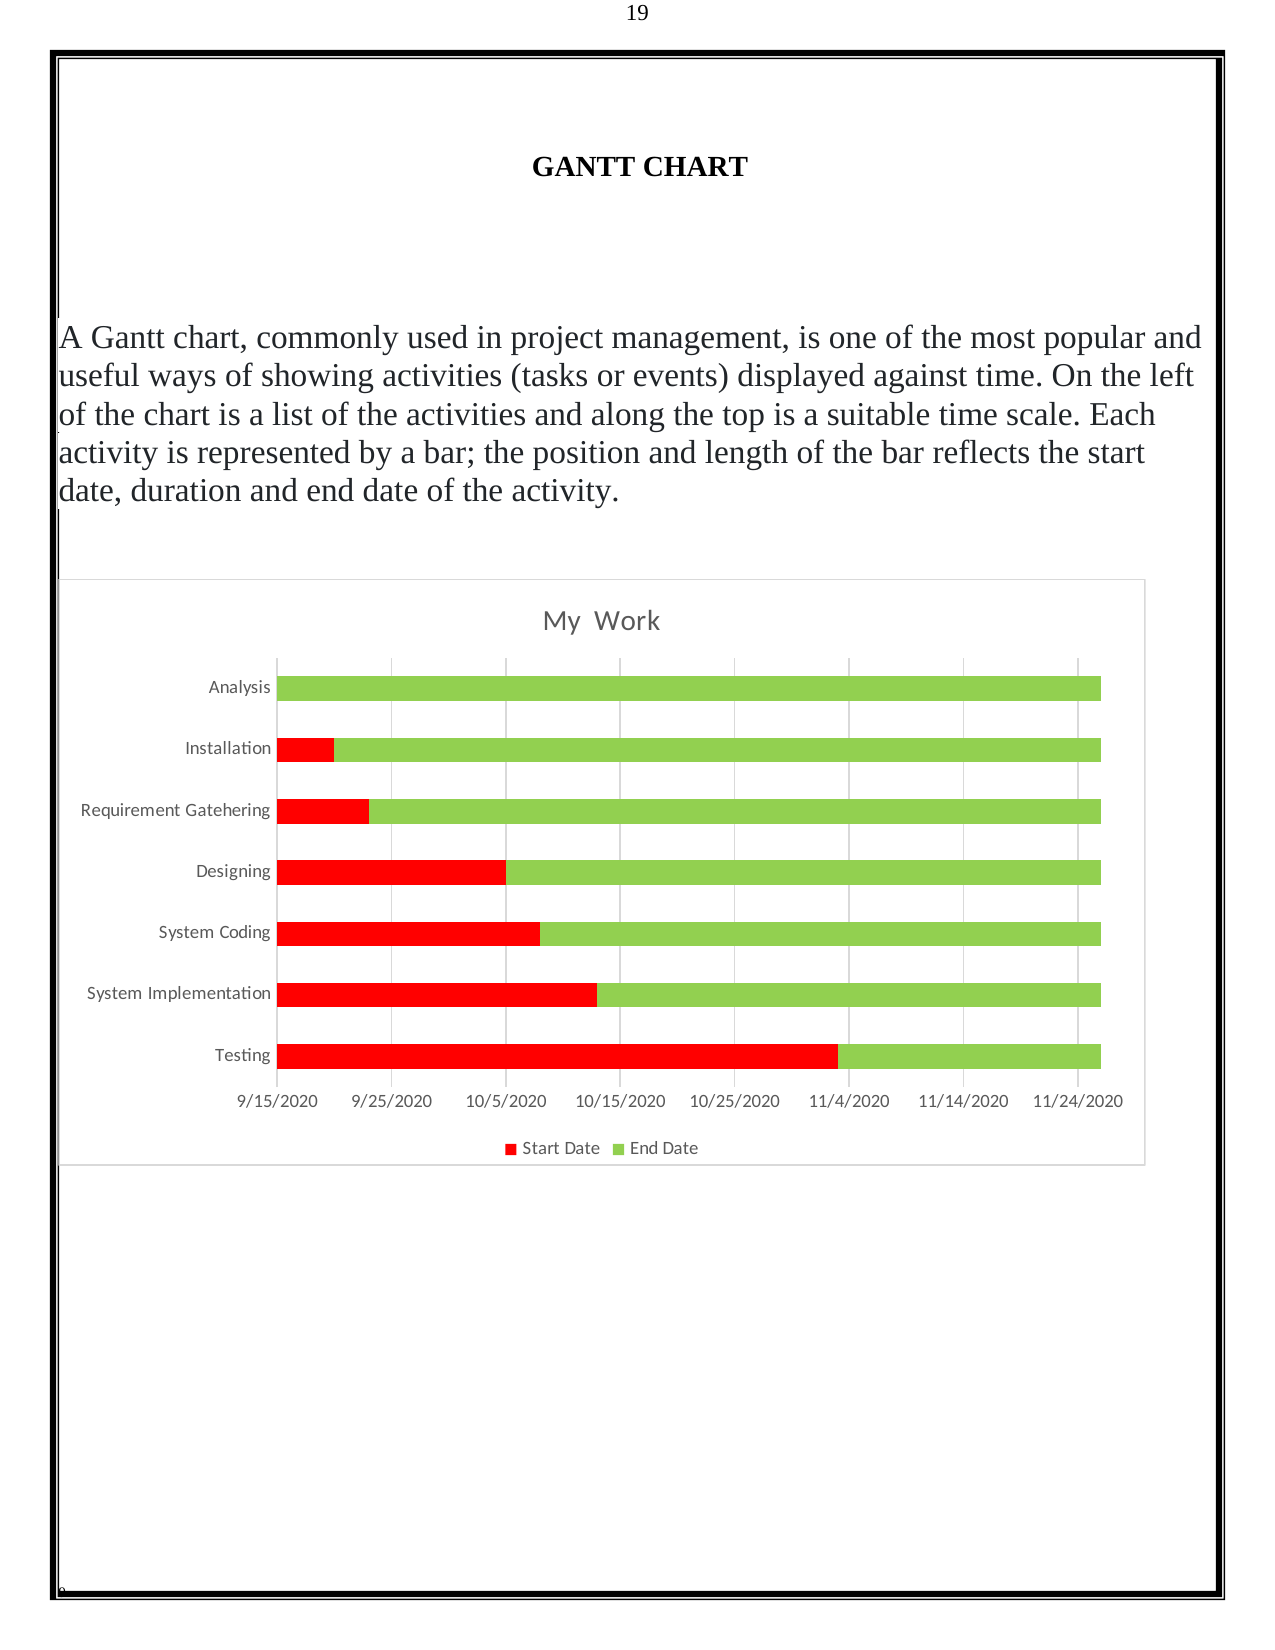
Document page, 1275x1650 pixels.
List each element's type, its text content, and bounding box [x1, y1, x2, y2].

subtitle GANTT CHART [257, 149, 1022, 183]
text A Gantt chart, commonly used in project management, is one of the most popular and useful ways of showing activities (tasks or events) displayed against time. On the left of the chart is a list of the activities and along the top is a suitable time scale. Each activity is represented by a bar; the position and length of the bar reflects the start date, duration and end date of the activity. [58, 317, 1217, 509]
